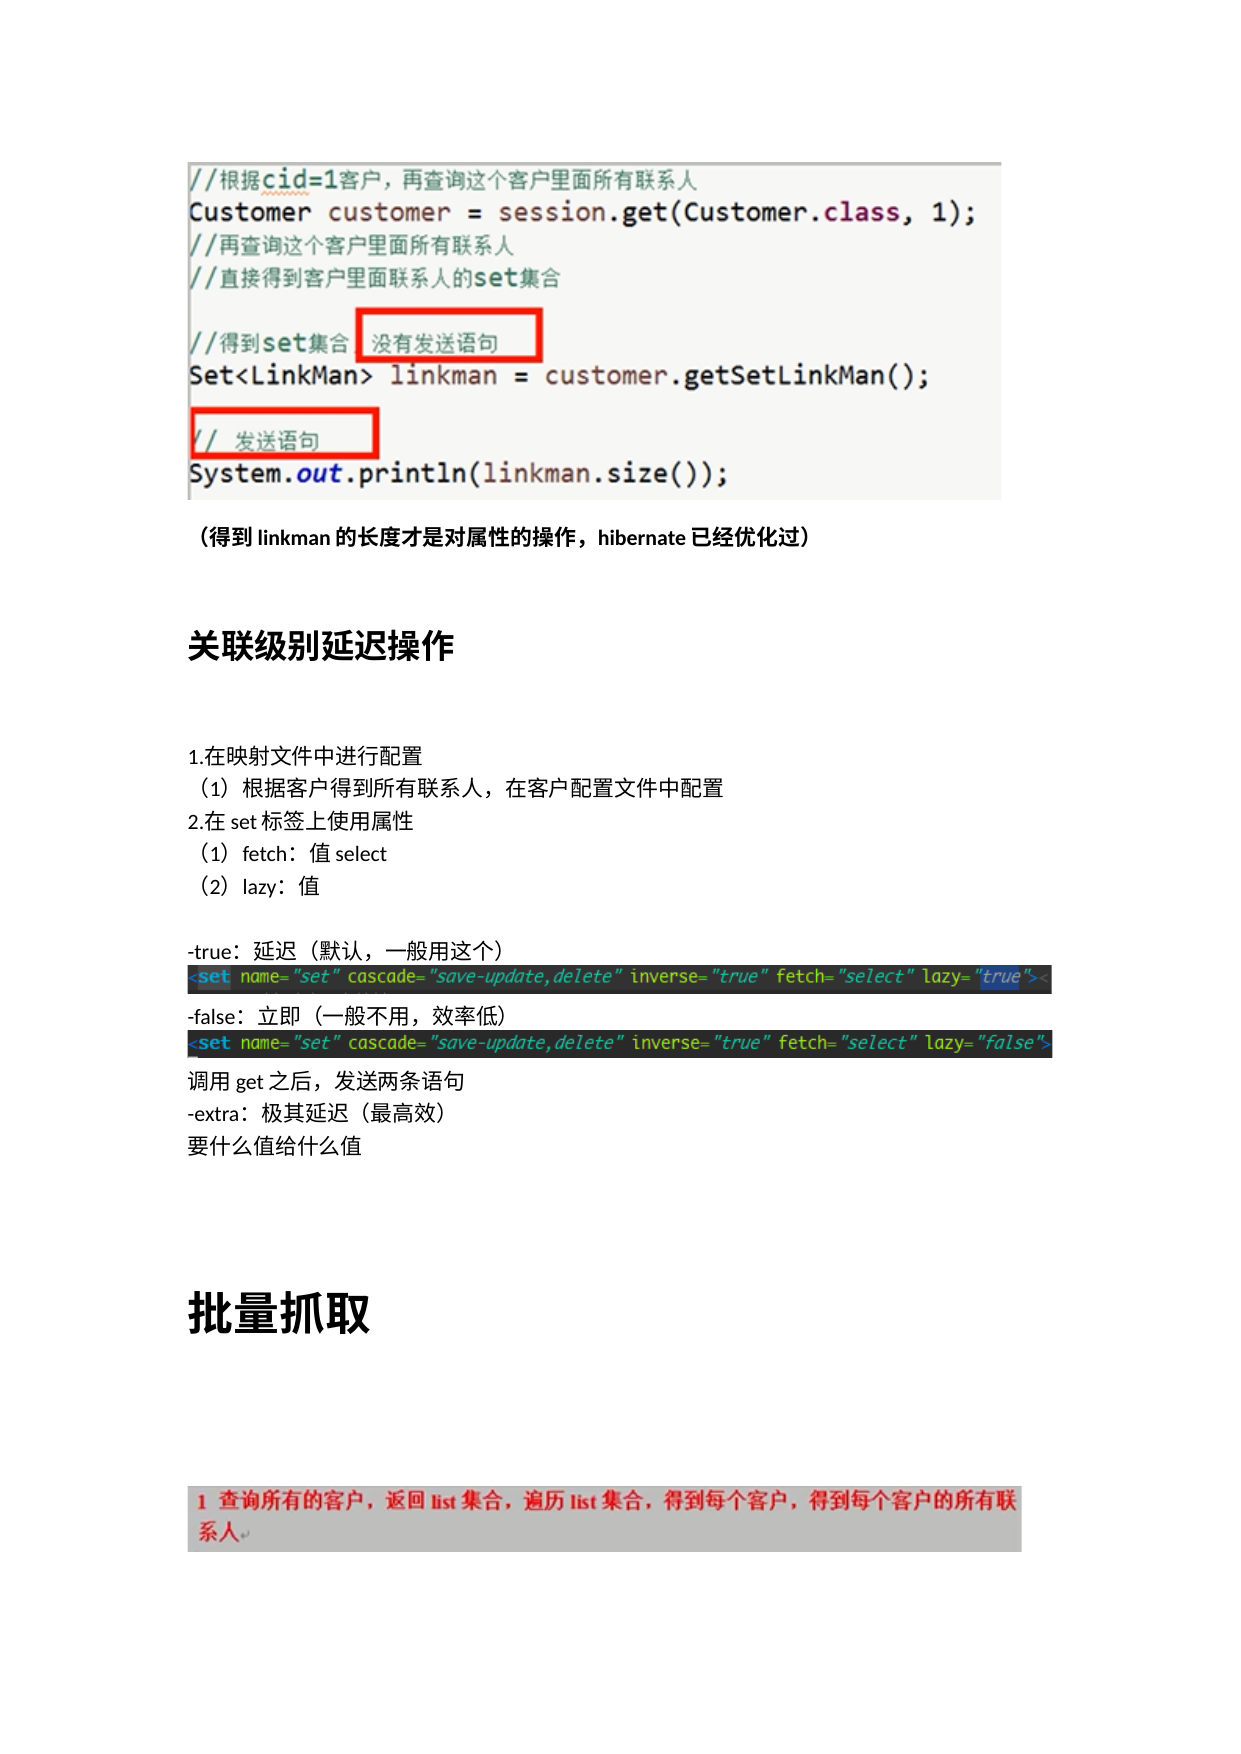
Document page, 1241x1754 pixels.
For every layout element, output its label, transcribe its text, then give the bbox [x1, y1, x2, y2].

picture [187, 1030, 1053, 1058]
list （1）fetch：值select [187, 836, 1053, 868]
list 要什么值给什么值 [187, 1128, 1053, 1161]
picture [187, 162, 1002, 500]
list （2）lazy：值 [187, 868, 1053, 901]
list -false：立即（一般不用，效率低） [187, 998, 1053, 1030]
text 1.在映射文件中进行配置 [187, 738, 1053, 771]
subtitle 批量抓取 [187, 1261, 1053, 1359]
list -true：延迟（默认，一般用这个） [187, 933, 1053, 966]
text （1）根据客户得到所有联系人，在客户配置文件中配置 [187, 771, 1053, 803]
picture [187, 965, 1052, 994]
picture [187, 1486, 1022, 1552]
list （得到linkman的长度才是对属性的操作，hibernate已经优化过） [187, 519, 1053, 552]
list 调用get之后，发送两条语句 [187, 1063, 1053, 1096]
list -extra：极其延迟（最高效） [187, 1096, 1053, 1128]
list 2.在set标签上使用属性 [187, 803, 1053, 836]
subtitle 关联级别延迟操作 [187, 612, 1053, 677]
